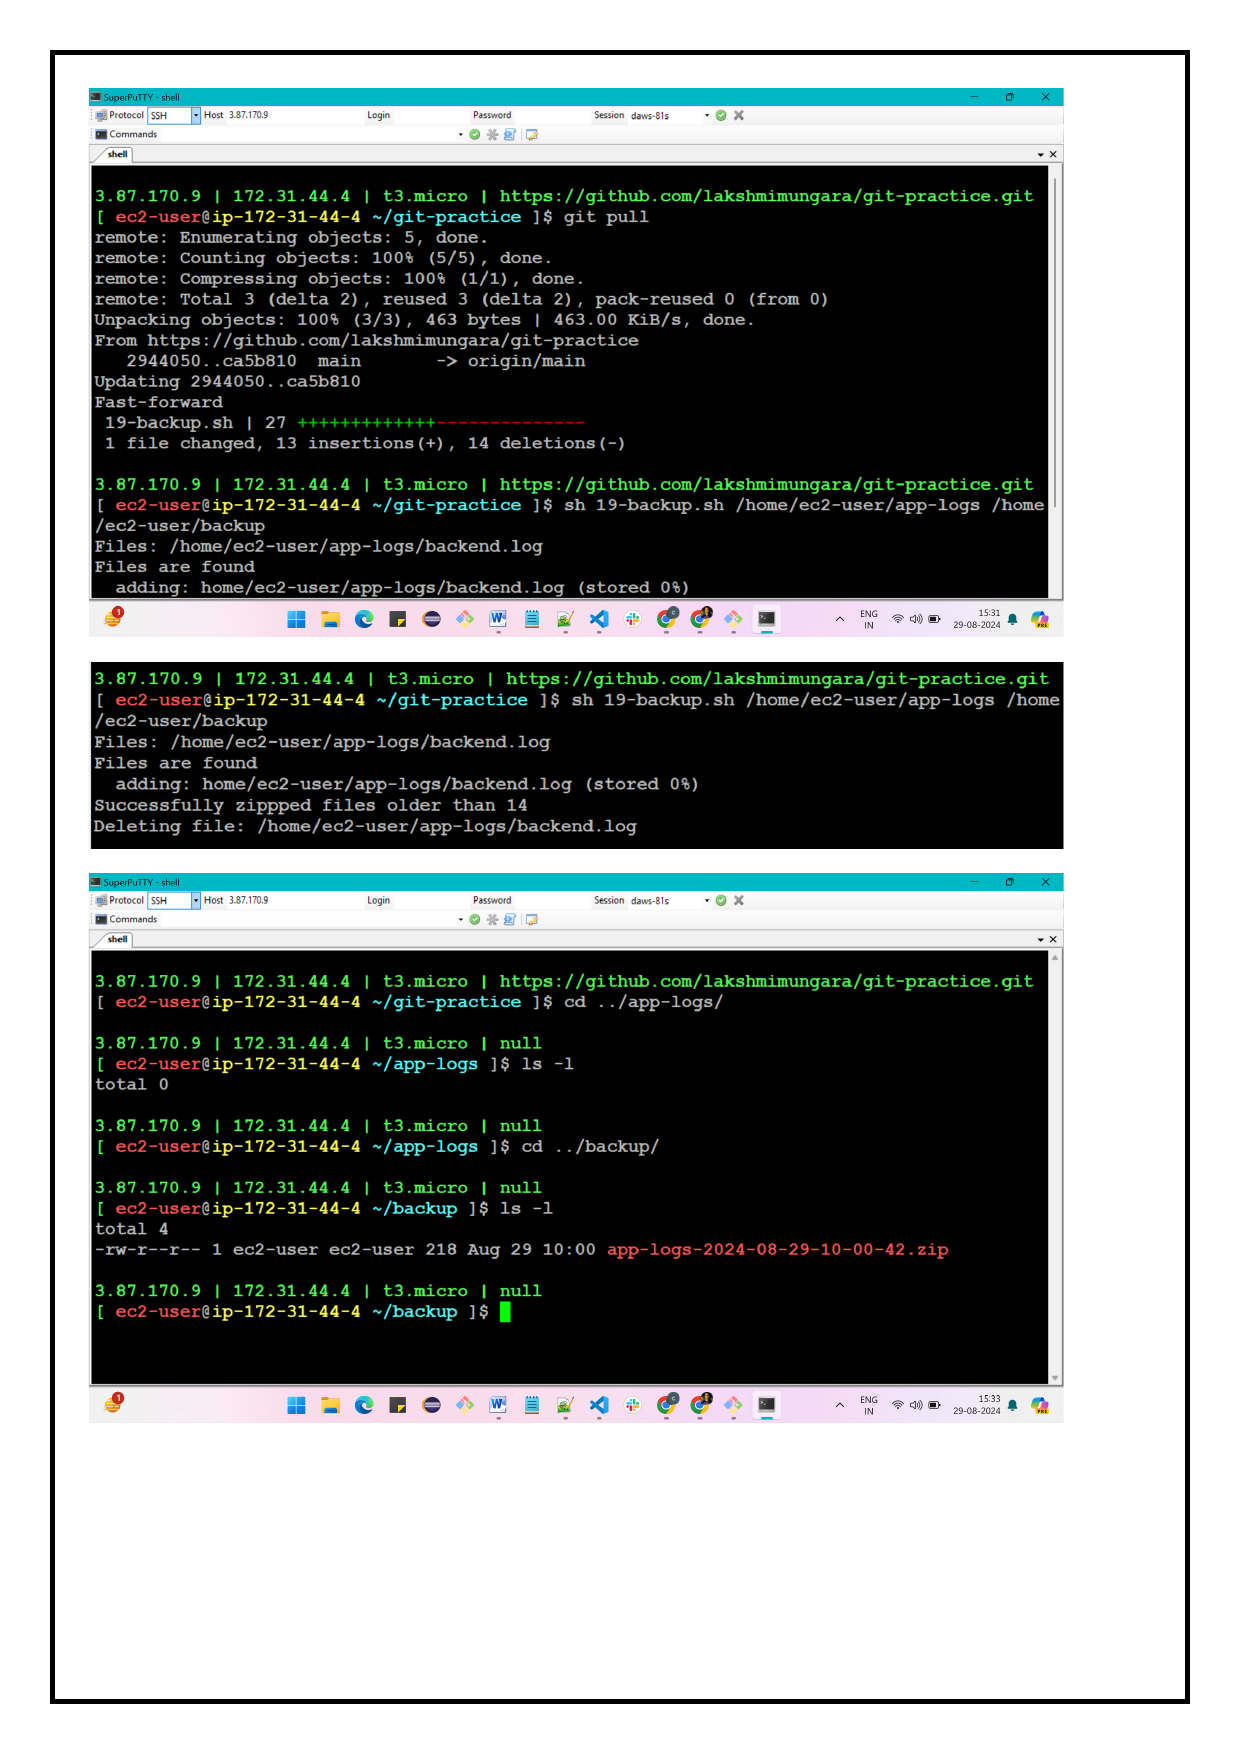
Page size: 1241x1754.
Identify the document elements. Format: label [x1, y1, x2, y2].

picture [88, 662, 1064, 849]
picture [88, 873, 1064, 1423]
picture [88, 88, 1064, 637]
